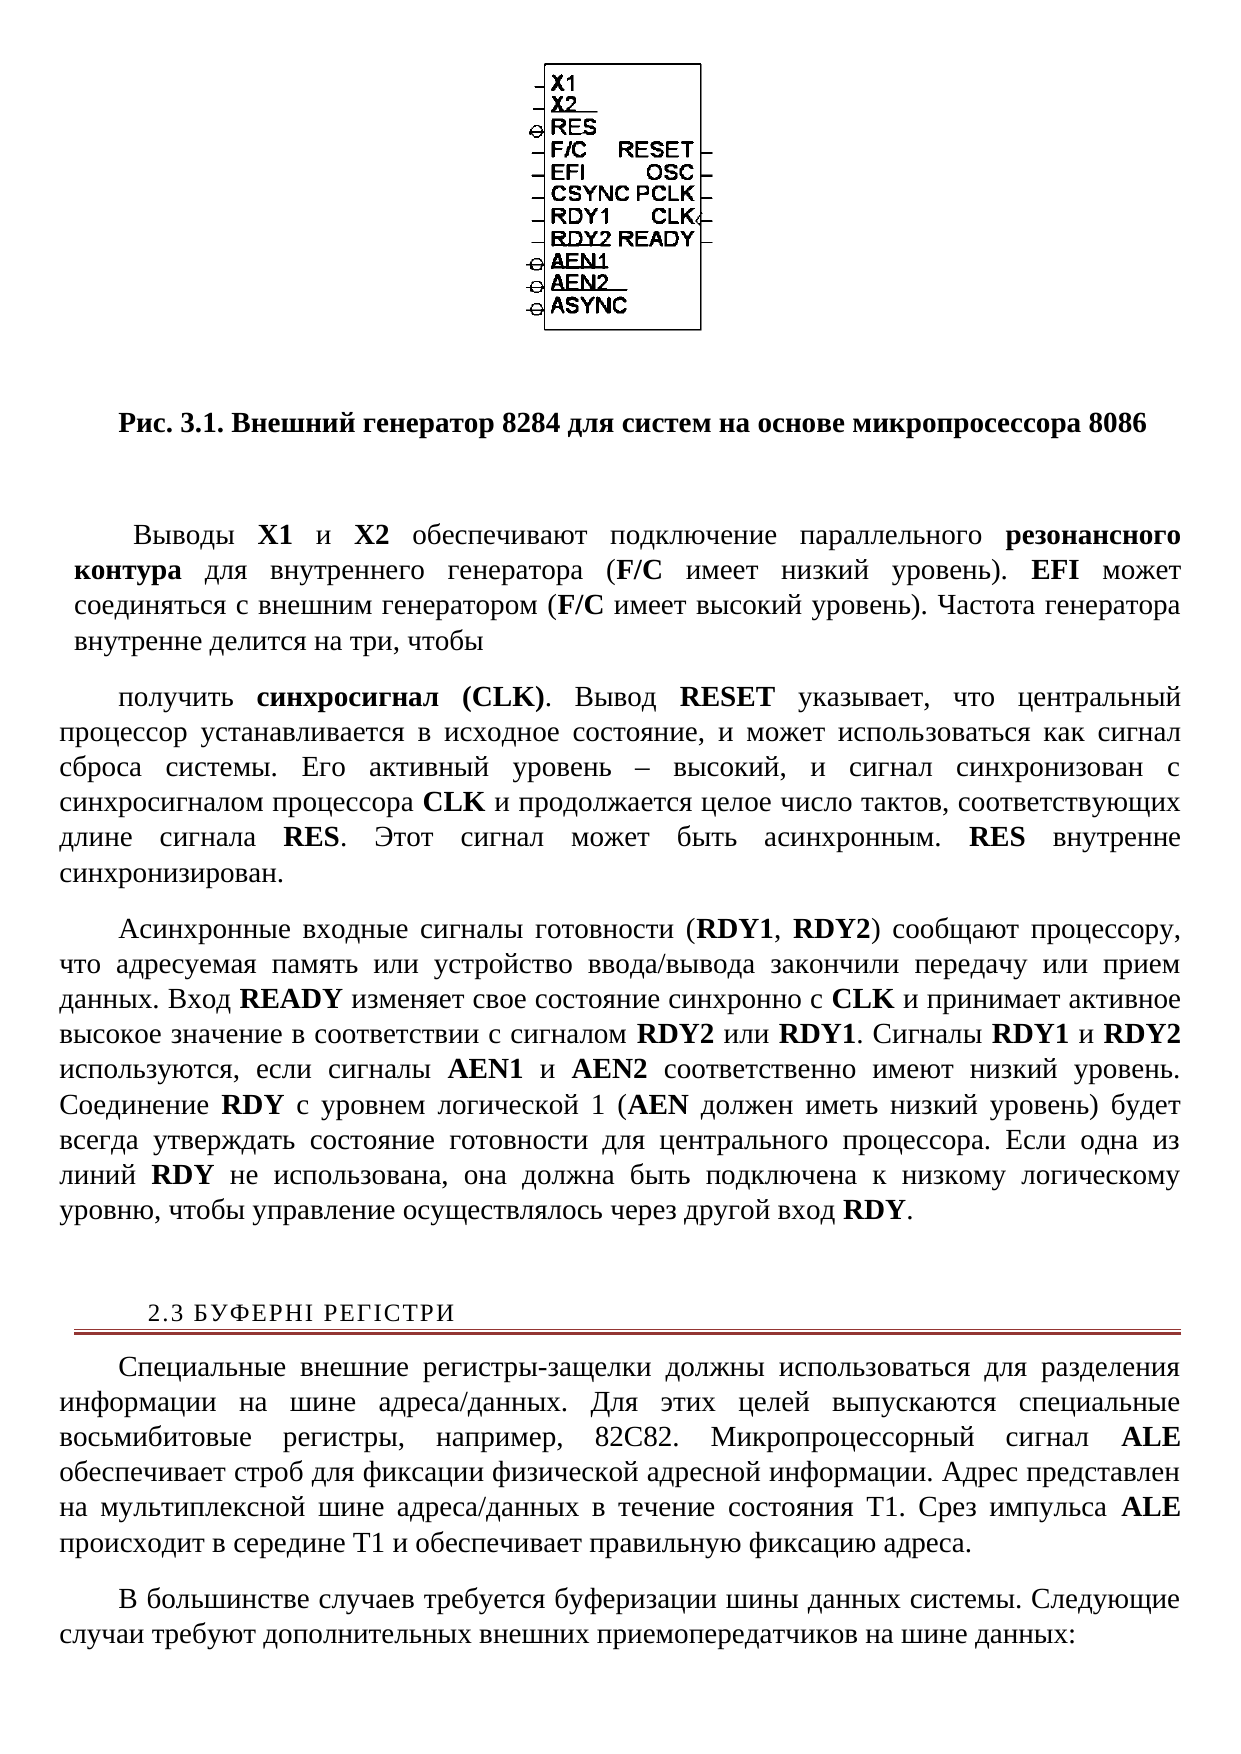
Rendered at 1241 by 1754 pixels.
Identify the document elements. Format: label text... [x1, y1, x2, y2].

text В большинстве случаев требуется буферизации шины данных системы. Следующие случаи требуют дополнительных внешних приемопередатчиков на шине данных: [59, 1581, 1181, 1649]
text Специальные внешние регистры-защелки должны использоваться для разделения информации на шине адреса/данных. Для этих целей выпускаются специальные восьмибитовые регистры, например, 82C82. Микропроцессорный сигнал ALE обеспечивает строб для фиксации физической адресной информации. Адрес представлен на мультиплексной шине адреса/данных в течение состояния T1. Срез импульса ALE происходит в середине T1 и обеспечивает правильную фиксацию адреса. [59, 1349, 1181, 1558]
text Асинхронные входные сигналы готовности (RDY1, RDY2) сообщают процессору, что адресуемая память или устройство ввода/вывода закончили передачу или прием данных. Вход READY изменяет свое состояние синхронно с CLK и принимает активное высокое значение в соответствии с сигналом RDY2 или RDY1. Сигналы RDY1 и RDY2 используются, если сигналы AEN1 и AEN2 соответственно имеют низкий уровень. Соединение RDY с уровнем логической 1 (AEN должен иметь низкий уровень) будет всегда утверждать состояние готовности для центрального процессора. Если одна из линий RDY не использована, она должна быть подключена к низкому логическому уровню, чтобы управление осуществлялось через другой вход RDY. [59, 911, 1181, 1226]
subtitle 2.3 Буферні регістри [74, 1298, 1181, 1329]
picture [526, 59, 715, 333]
text получить синхросигнал (CLK). Вывод RESET указывает, что центральный процессор устанавливается в исходное состояние, и может использоваться как сигнал сброса системы. Его активный уровень – высокий, и сигнал синхронизован с синхросигналом процессора CLK и продолжается целое число тактов, соответствующих длине сигнала RES. Этот сигнал может быть асинхронным. RES внутренне синхронизирован. [59, 679, 1181, 888]
text Выводы X1 и X2 обеспечивают подключение параллельного резонансного контура для внутреннего генератора (F/C имеет низкий уровень). EFI может соединяться с внешним генератором (F/C имеет высокий уровень). Частота генератора внутренне делится на три, чтобы [74, 517, 1181, 656]
text Рис. 3.1. Внешний генератор 8284 для систем на основе микропросессора 8086 [59, 405, 1181, 438]
